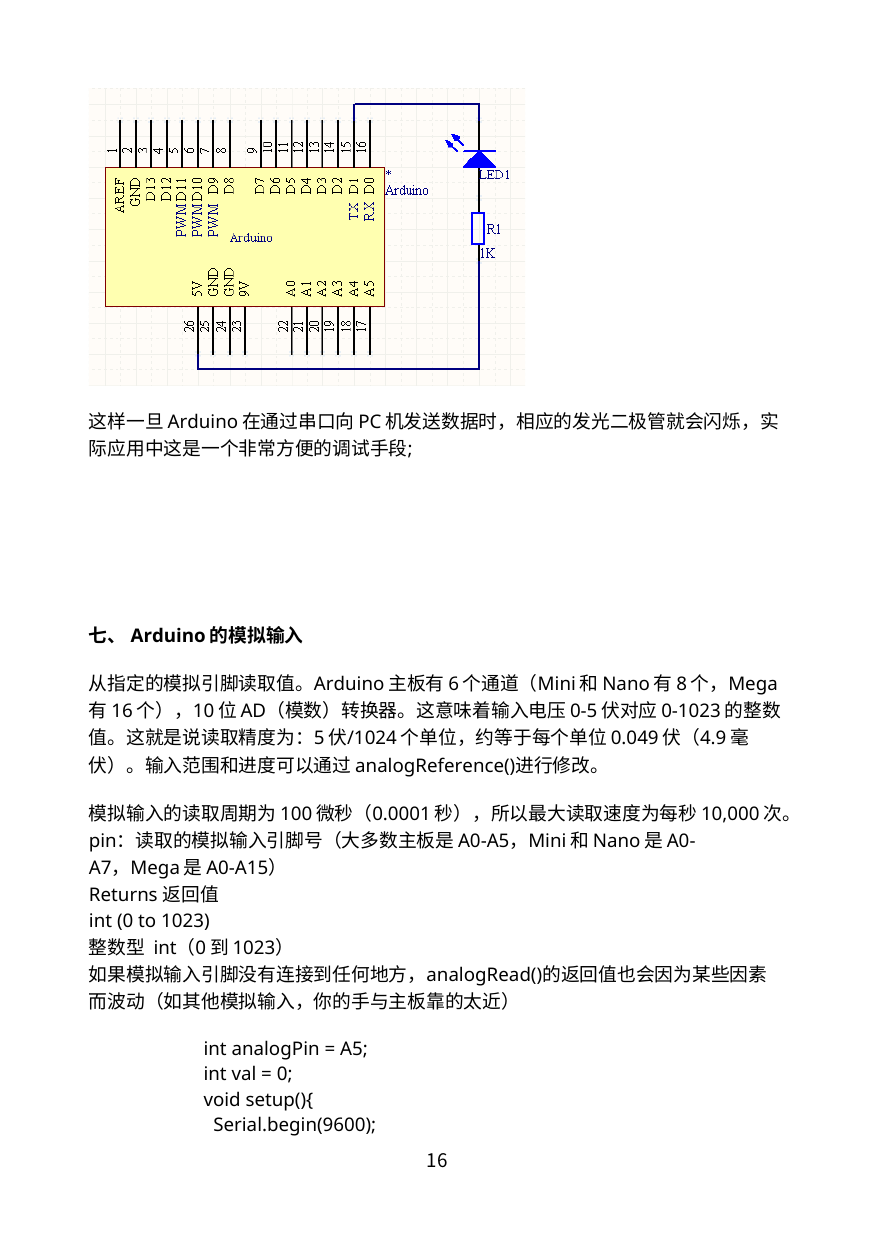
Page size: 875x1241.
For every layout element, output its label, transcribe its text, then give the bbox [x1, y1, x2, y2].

picture [88, 88, 526, 386]
text pin：读取的模拟输入引脚号（大多数主板是A0-A5，Mini和Nano是A0-A7，Mega是A0-A15） [89, 825, 785, 880]
text 这样一旦Arduino在通过串口向PC机发送数据时，相应的发光二极管就会闪烁，实际应用中这是一个非常方便的调试手段; [89, 406, 785, 461]
text void setup(){ [203, 1086, 785, 1111]
text Serial.begin(9600); [203, 1111, 785, 1137]
text 整数型 int（0到1023） [89, 932, 785, 960]
text int analogPin = A5; [203, 1035, 785, 1060]
text int val = 0; [203, 1060, 785, 1086]
text Returns 返回值 [89, 880, 785, 907]
text 七、 Arduino的模拟输入 [89, 621, 785, 648]
text 从指定的模拟引脚读取值。Arduino主板有6个通道（Mini和Nano有8个，Mega有16个），10位AD（模数）转换器。这意味着输入电压0-5伏对应0-1023的整数值。这就是说读取精度为：5伏/1024个单位，约等于每个单位0.049伏（4.9毫伏）。输入范围和进度可以通过analogReference()进行修改。 [89, 669, 785, 777]
text 如果模拟输入引脚没有连接到任何地方，analogRead()的返回值也会因为某些因素而波动（如其他模拟输入，你的手与主板靠的太近） [89, 960, 785, 1014]
text int (0 to 1023) [89, 907, 785, 932]
text 模拟输入的读取周期为100微秒（0.0001秒），所以最大读取速度为每秒10,000次。 [89, 798, 785, 825]
